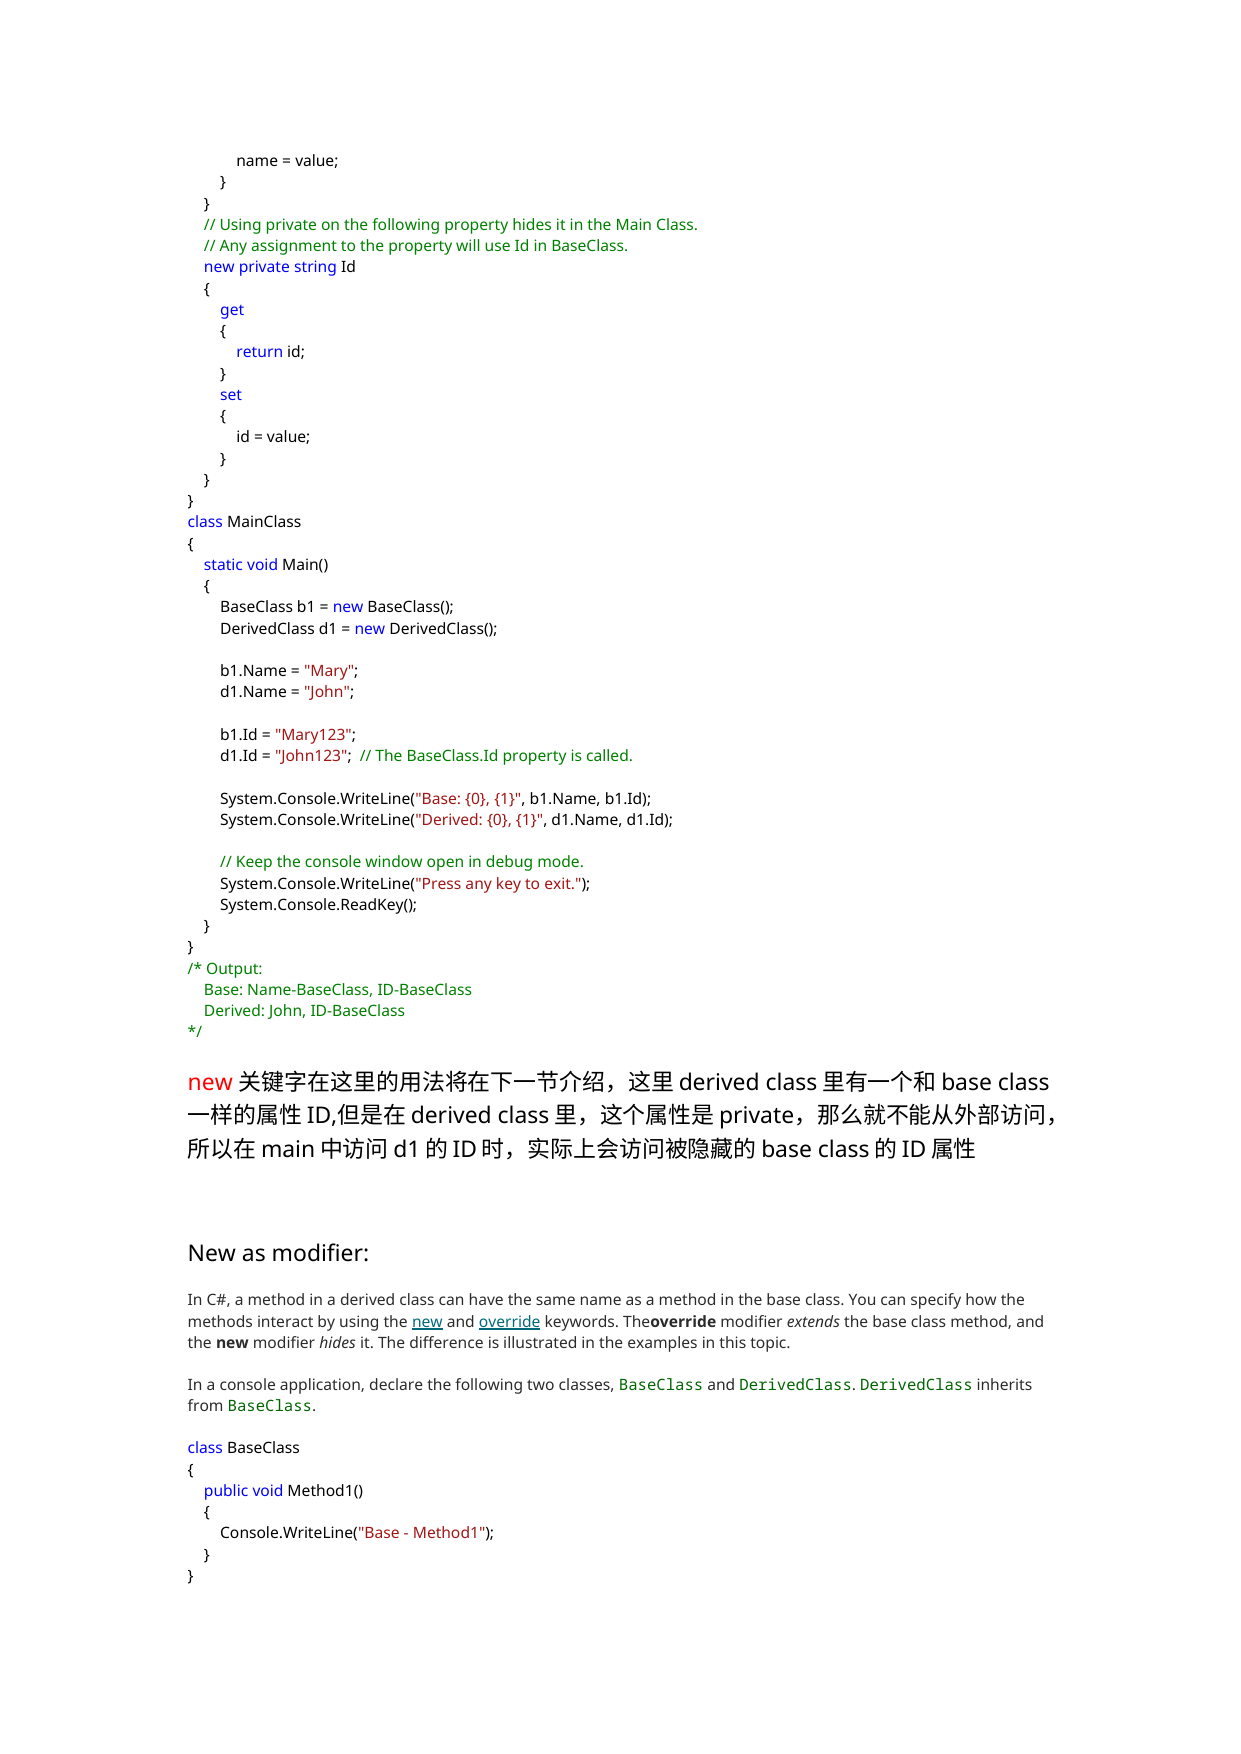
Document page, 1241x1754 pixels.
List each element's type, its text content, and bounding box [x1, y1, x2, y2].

text { [187, 575, 1053, 596]
text } [187, 192, 1053, 214]
text id = value; [187, 426, 1053, 447]
text class MainClass [187, 511, 1053, 532]
text } [187, 469, 1053, 490]
text new 关键字在这里的用法将在下一节介绍，这里derived class里有一个和base class一样的属性ID,但是在derived class里，这个属性是private，那么就不能从外部访问，所以在main中访问d1的ID时，实际上会访问被隐藏的base class的ID属性 [187, 1064, 1053, 1164]
text { [187, 1458, 1053, 1479]
text System.Console.ReadKey(); [187, 894, 1053, 915]
text { [187, 1501, 1053, 1522]
text class BaseClass [187, 1437, 1053, 1458]
text b1.Name = "Mary"; [187, 660, 1053, 681]
text } [187, 1564, 1053, 1586]
text // Any assignment to the property will use Id in BaseClass. [187, 235, 1053, 256]
text public void Method1() [187, 1479, 1053, 1501]
text Base: Name-BaseClass, ID-BaseClass [187, 979, 1053, 1000]
text get [187, 299, 1053, 320]
text System.Console.WriteLine("Base: {0}, {1}", b1.Name, b1.Id); [187, 787, 1053, 809]
text new private string Id [187, 256, 1053, 277]
text System.Console.WriteLine("Derived: {0}, {1}", d1.Name, d1.Id); [187, 809, 1053, 830]
text { [187, 532, 1053, 554]
text } [187, 171, 1053, 192]
text } [187, 490, 1053, 511]
text { [187, 320, 1053, 341]
text d1.Id = "John123"; // The BaseClass.Id property is called. [187, 745, 1053, 766]
text set [187, 384, 1053, 405]
text b1.Id = "Mary123"; [187, 724, 1053, 745]
text Console.WriteLine("Base - Method1"); [187, 1522, 1053, 1543]
text DerivedClass d1 = new DerivedClass(); [187, 617, 1053, 639]
text name = value; [187, 150, 1053, 171]
text { [187, 405, 1053, 426]
text } [187, 936, 1053, 957]
text return id; [187, 341, 1053, 362]
text static void Main() [187, 554, 1053, 575]
text New as modifier: [187, 1237, 1053, 1268]
text } [187, 915, 1053, 936]
text System.Console.WriteLine("Press any key to exit."); [187, 872, 1053, 894]
text BaseClass b1 = new BaseClass(); [187, 596, 1053, 617]
text { [187, 277, 1053, 299]
text } [187, 447, 1053, 469]
text d1.Name = "John"; [187, 681, 1053, 702]
text } [187, 1543, 1053, 1564]
text // Keep the console window open in debug mode. [187, 851, 1053, 872]
text */ [187, 1021, 1053, 1042]
text /* Output: [187, 957, 1053, 979]
text } [187, 362, 1053, 384]
text // Using private on the following property hides it in the Main Class. [187, 214, 1053, 235]
text In a console application, declare the following two classes, BaseClass and DerivedClass. DerivedClass inherits from BaseClass. [187, 1374, 1053, 1416]
text In C#, a method in a derived class can have the same name as a method in the base class. You can specify how the methods interact by using the new and override keywords. Theoverride modifier extends the base class method, and the new modifier hides it. The difference is illustrated in the examples in this topic. [187, 1289, 1053, 1353]
text Derived: John, ID-BaseClass [187, 1000, 1053, 1021]
